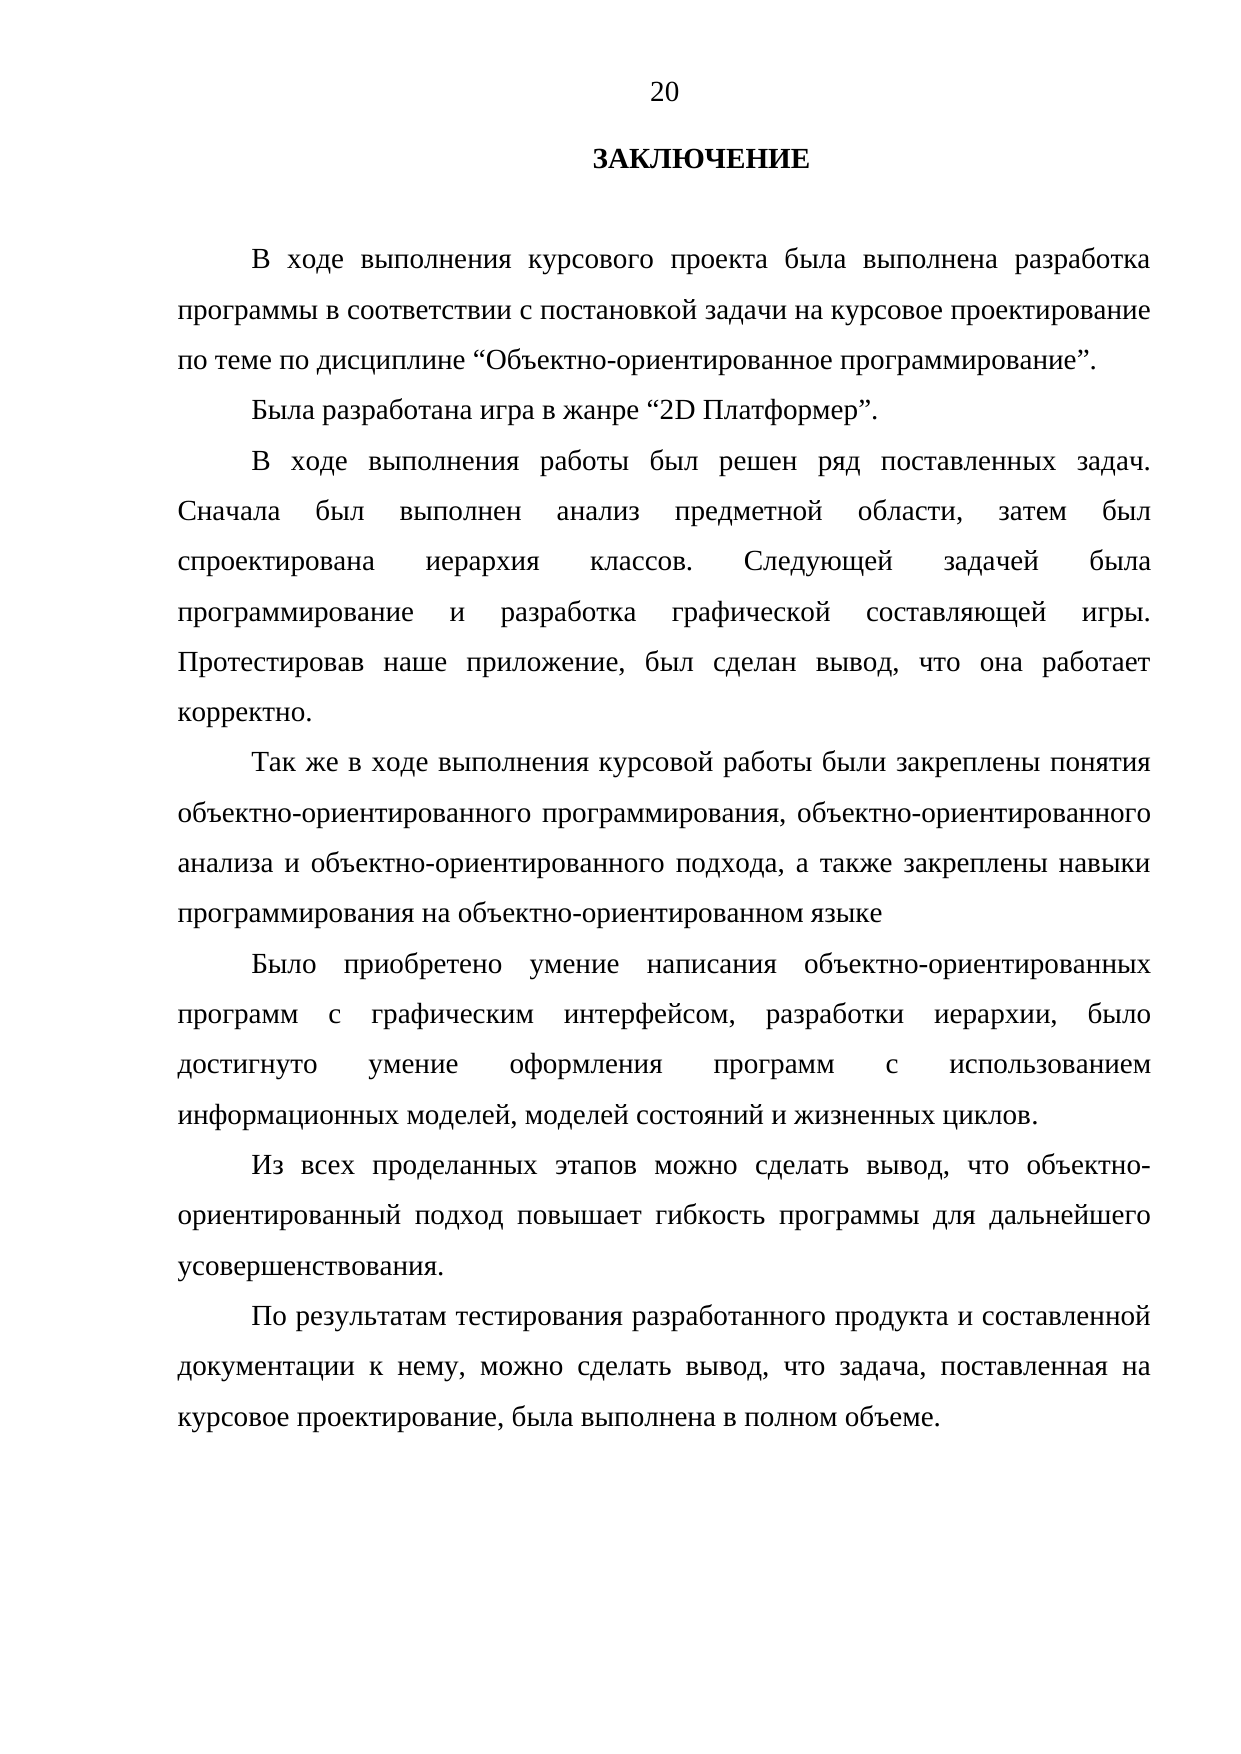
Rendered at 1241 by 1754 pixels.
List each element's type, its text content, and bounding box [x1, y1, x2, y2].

text В ходе выполнения курсового проекта была выполнена разработка программы в соответствии с постановкой задачи на курсовое проектирование по теме по дисциплине “Объектно-ориентированное программирование”. [177, 241, 1152, 376]
text По результатам тестирования разработанного продукта и составленной документации к нему, можно сделать вывод, что задача, поставленная на курсовое проектирование, была выполнена в полном объеме. [177, 1298, 1152, 1432]
text В ходе выполнения работы был решен ряд поставленных задач. Сначала был выполнен анализ предметной области, затем был спроектирована иерархия классов. Следующей задачей была программирование и разработка графической составляющей игры. Протестировав наше приложение, был сделан вывод, что она работает корректно. [177, 443, 1152, 728]
text Из всех проделанных этапов можно сделать вывод, что объектно-ориентированный подход повышает гибкость программы для дальнейшего усовершенствования. [177, 1147, 1152, 1281]
subtitle ЗАКЛЮЧЕНИЕ [177, 141, 1152, 174]
text Было приобретено умение написания объектно-ориентированных программ с графическим интерфейсом, разработки иерархии, было достигнуто умение оформления программ с использованием информационных моделей, моделей состояний и жизненных циклов. [177, 946, 1152, 1130]
text Была разработана игра в жанре “2D Платформер”. [177, 392, 1152, 426]
text Так же в ходе выполнения курсовой работы были закреплены понятия объектно-ориентированного программирования, объектно-ориентированного анализа и объектно-ориентированного подхода, а также закреплены навыки программирования на объектно-ориентированном языке [177, 744, 1152, 929]
